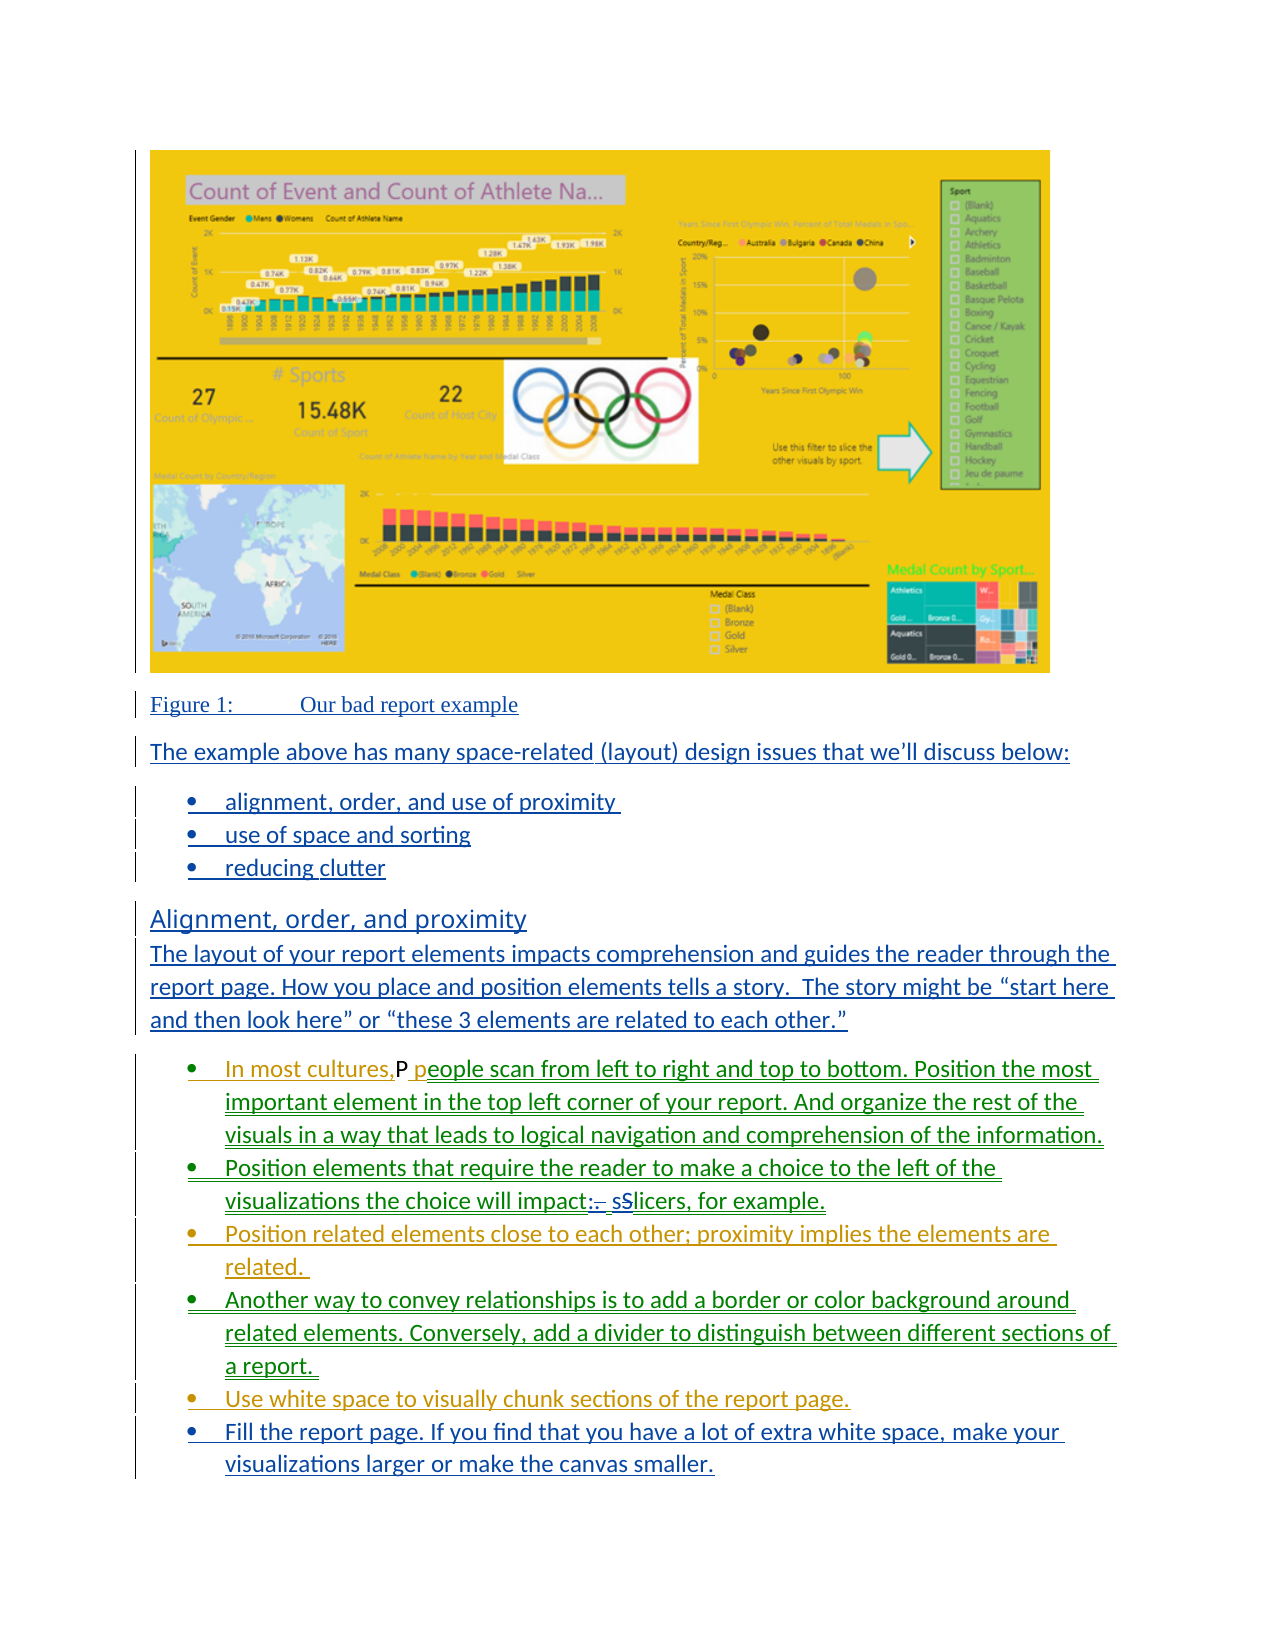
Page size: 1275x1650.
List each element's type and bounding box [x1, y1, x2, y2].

picture [150, 150, 1050, 673]
